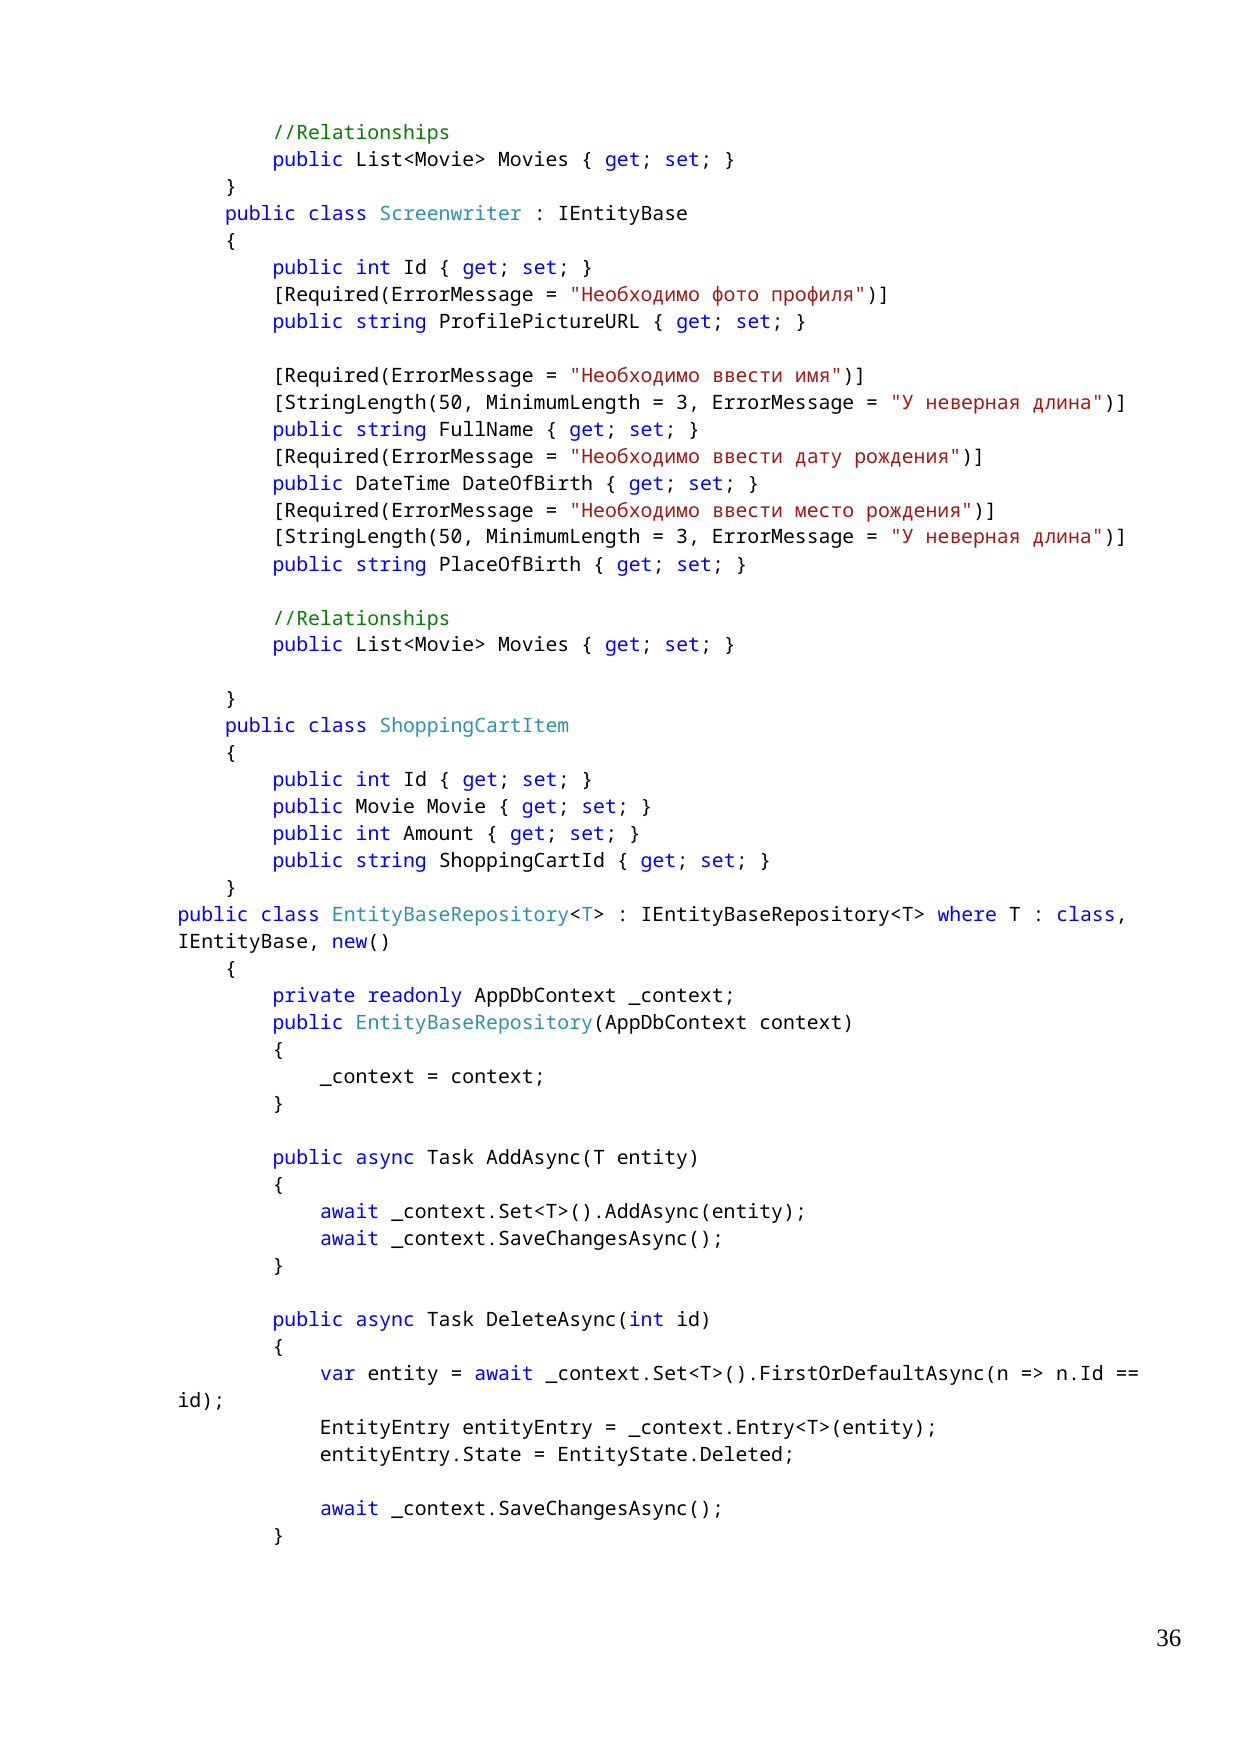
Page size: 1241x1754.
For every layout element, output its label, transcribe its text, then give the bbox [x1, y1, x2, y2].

text await _context.SaveChangesAsync(); [177, 1224, 1181, 1251]
text } [177, 1251, 1181, 1278]
text public Movie Movie { get; set; } [177, 793, 1181, 819]
text { [177, 739, 1181, 766]
text public int Id { get; set; } [177, 253, 1181, 280]
text public class ShoppingCartItem [177, 712, 1181, 739]
text //Relationships [177, 604, 1181, 631]
text [Required(ErrorMessage = "Необходимо фото профиля")] [177, 280, 1181, 307]
text public class Screenwriter : IEntityBase [177, 199, 1181, 226]
text public async Task AddAsync(T entity) [177, 1143, 1181, 1170]
text public int Amount { get; set; } [177, 819, 1181, 847]
text public int Id { get; set; } [177, 766, 1181, 793]
text } [177, 685, 1181, 712]
text private readonly AppDbContext _context; [177, 981, 1181, 1008]
text public EntityBaseRepository(AppDbContext context) [177, 1008, 1181, 1035]
text entityEntry.State = EntityState.Deleted; [177, 1440, 1181, 1467]
text [StringLength(50, MinimumLength = 3, ErrorMessage = "У неверная длина")] [177, 388, 1181, 415]
text public string PlaceOfBirth { get; set; } [177, 550, 1181, 577]
text public string FullName { get; set; } [177, 415, 1181, 442]
text _context = context; [177, 1062, 1181, 1089]
text await _context.SaveChangesAsync(); [177, 1494, 1181, 1521]
text { [177, 226, 1181, 253]
text } [177, 1089, 1181, 1116]
text public List<Movie> Movies { get; set; } [177, 145, 1181, 172]
text [Required(ErrorMessage = "Необходимо ввести место рождения")] [177, 496, 1181, 523]
text public class EntityBaseRepository<T> : IEntityBaseRepository<T> where T : class, IEntityBase, new() [177, 901, 1181, 954]
text await _context.Set<T>().AddAsync(entity); [177, 1197, 1181, 1224]
text public List<Movie> Movies { get; set; } [177, 631, 1181, 658]
text [Required(ErrorMessage = "Необходимо ввести дату рождения")] [177, 442, 1181, 469]
text } [177, 172, 1181, 199]
text public DateTime DateOfBirth { get; set; } [177, 469, 1181, 496]
text var entity = await _context.Set<T>().FirstOrDefaultAsync(n => n.Id == id); [177, 1359, 1181, 1413]
text public async Task DeleteAsync(int id) [177, 1305, 1181, 1332]
text [Required(ErrorMessage = "Необходимо ввести имя")] [177, 361, 1181, 388]
text //Relationships [177, 118, 1181, 145]
text { [177, 1035, 1181, 1062]
text } [177, 1521, 1181, 1548]
text EntityEntry entityEntry = _context.Entry<T>(entity); [177, 1413, 1181, 1440]
text { [177, 1332, 1181, 1359]
text public string ShoppingCartId { get; set; } [177, 847, 1181, 873]
text [StringLength(50, MinimumLength = 3, ErrorMessage = "У неверная длина")] [177, 523, 1181, 550]
text public string ProfilePictureURL { get; set; } [177, 307, 1181, 334]
text { [177, 954, 1181, 981]
text } [177, 873, 1181, 901]
text { [177, 1170, 1181, 1197]
